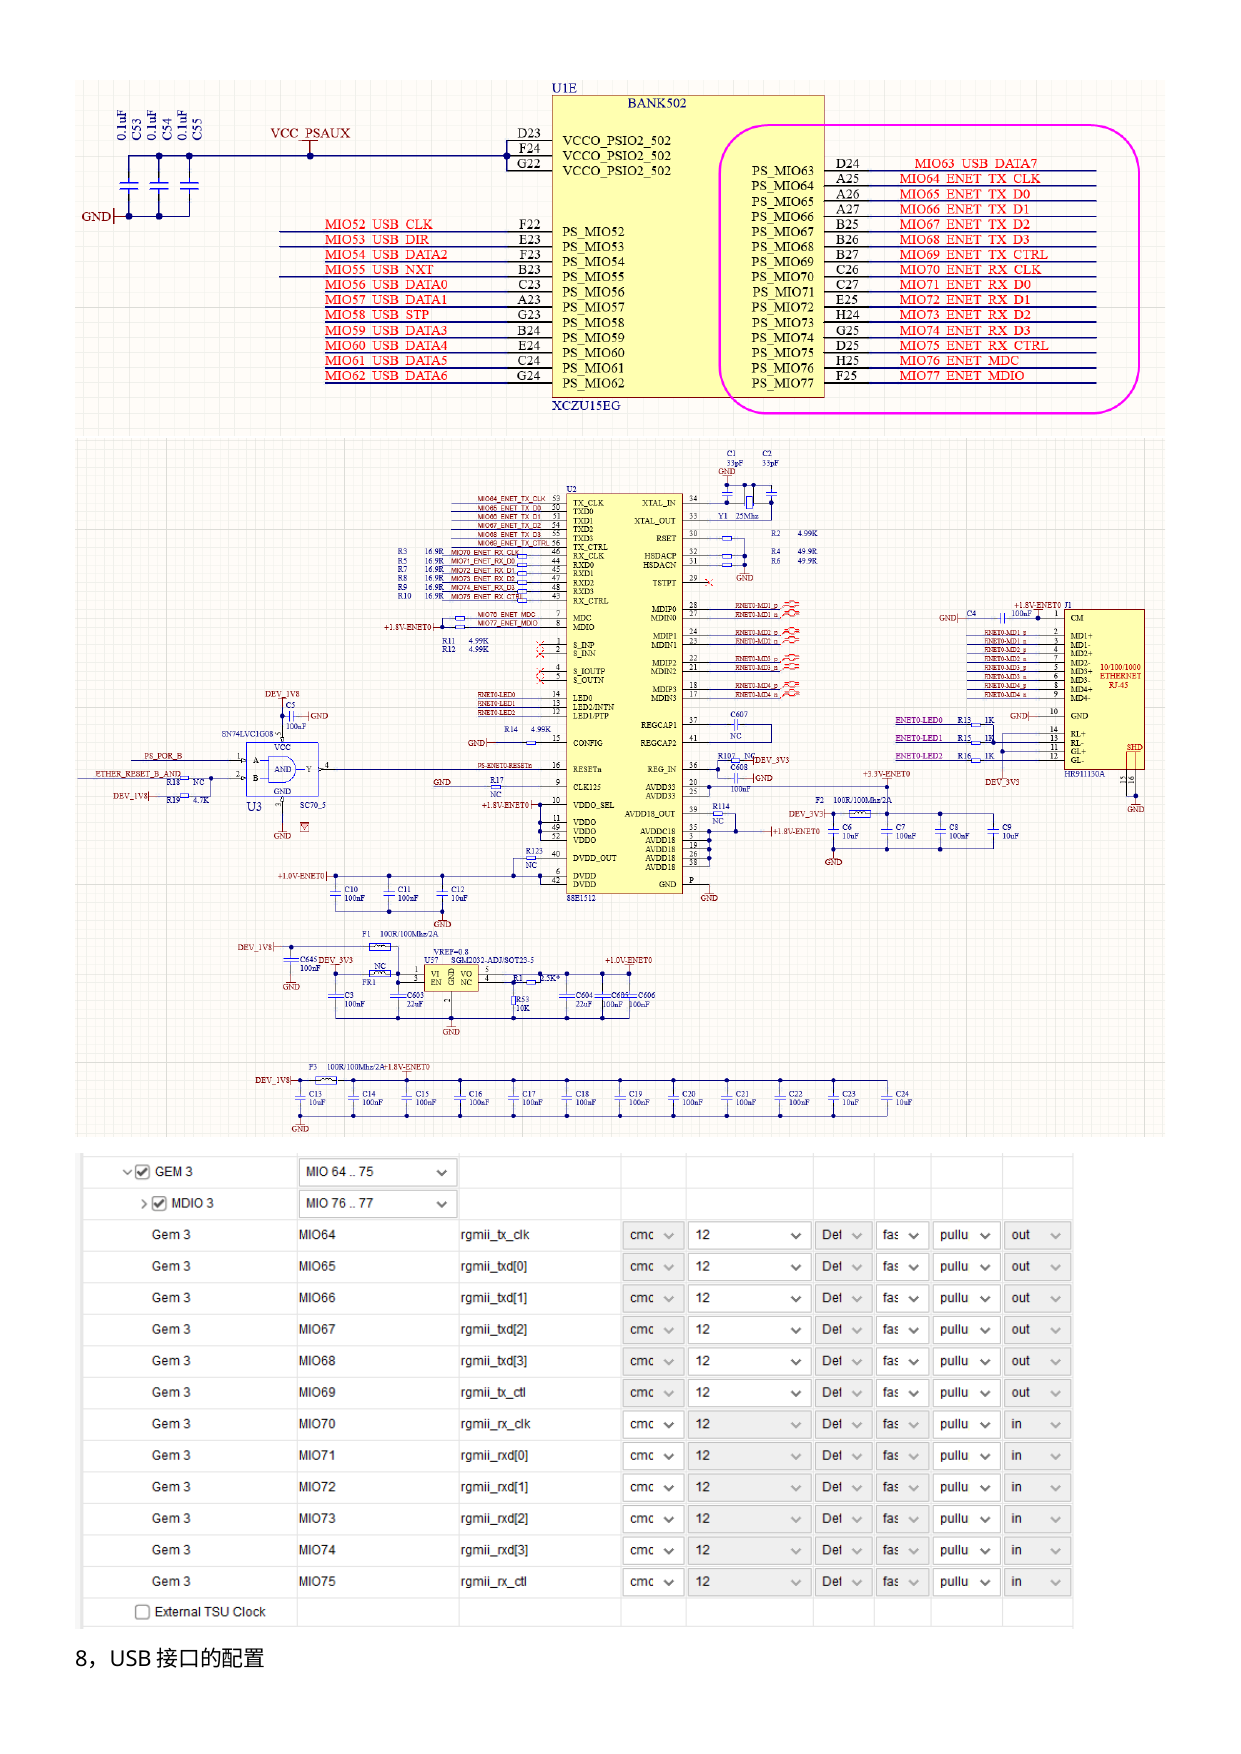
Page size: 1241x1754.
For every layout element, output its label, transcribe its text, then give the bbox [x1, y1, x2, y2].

text 8，USB接口的配置 [75, 1641, 1165, 1673]
picture [75, 1153, 1166, 1629]
picture [75, 438, 1166, 1137]
picture [75, 80, 1166, 436]
